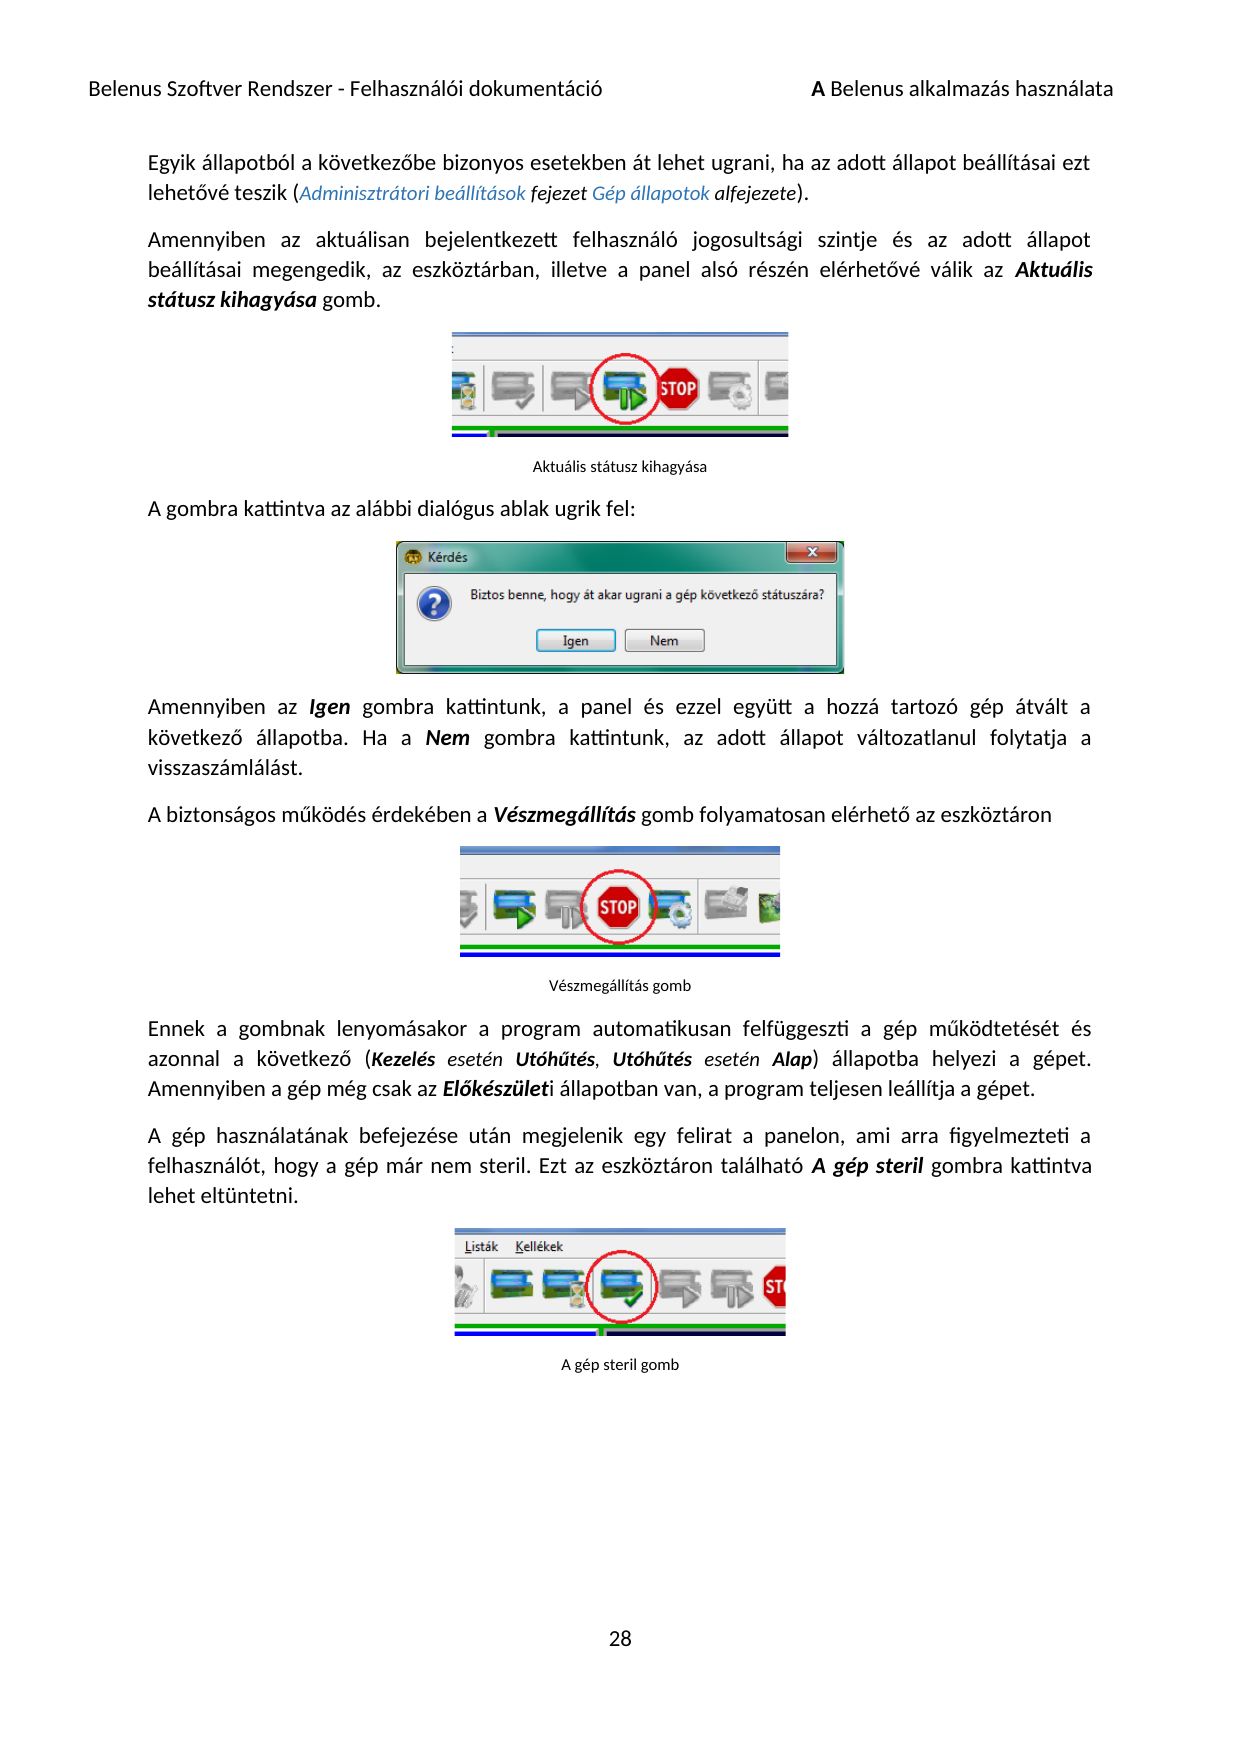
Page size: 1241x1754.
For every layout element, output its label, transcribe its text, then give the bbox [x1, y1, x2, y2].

picture [396, 541, 845, 674]
text A gép használatának befejezése után megjelenik egy felirat a panelon, ami arra figyelmezteti a felhasználót, hogy a gép már nem steril. Ezt az eszköztáron található A gép steril gombra kattintva lehet eltüntetni. [148, 1121, 1093, 1209]
text Egyik állapotból a következőbe bizonyos esetekben át lehet ugrani, ha az adott állapot beállításai ezt lehetővé teszik (Adminisztrátori beállítások fejezet Gép állapotok alfejezete). [148, 148, 1093, 206]
text A gombra kattintva az alábbi dialógus ablak ugrik fel: [148, 494, 1093, 522]
text Vészmegállítás gomb [148, 975, 1093, 996]
text Ennek a gombnak lenyomásakor a program automatikusan felfüggeszti a gép működtetését és azonnal a következő (Kezelés esetén Utóhűtés, Utóhűtés esetén Alap) állapotba helyezi a gépet. Amennyiben a gép még csak az Előkészületi állapotban van, a program teljesen leállítja a gépet. [148, 1014, 1093, 1102]
text Amennyiben az aktuálisan bejelentkezett felhasználó jogosultsági szintje és az adott állapot beállításai megengedik, az eszköztárban, illetve a panel alsó részén elérhetővé válik az Aktuális státusz kihagyása gomb. [148, 225, 1093, 313]
picture [451, 332, 789, 437]
text A biztonságos működés érdekében a Vészmegállítás gomb folyamatosan elérhető az eszköztáron [148, 800, 1093, 828]
text Amennyiben az Igen gombra kattintunk, a panel és ezzel együtt a hozzá tartozó gép átvált a következő állapotba. Ha a Nem gombra kattintunk, az adott állapot változatlanul folytatja a visszaszámlálást. [148, 692, 1093, 781]
picture [454, 1228, 786, 1336]
text A gép steril gomb [148, 1354, 1093, 1374]
text Aktuális státusz kihagyása [148, 456, 1093, 476]
picture [460, 846, 781, 957]
